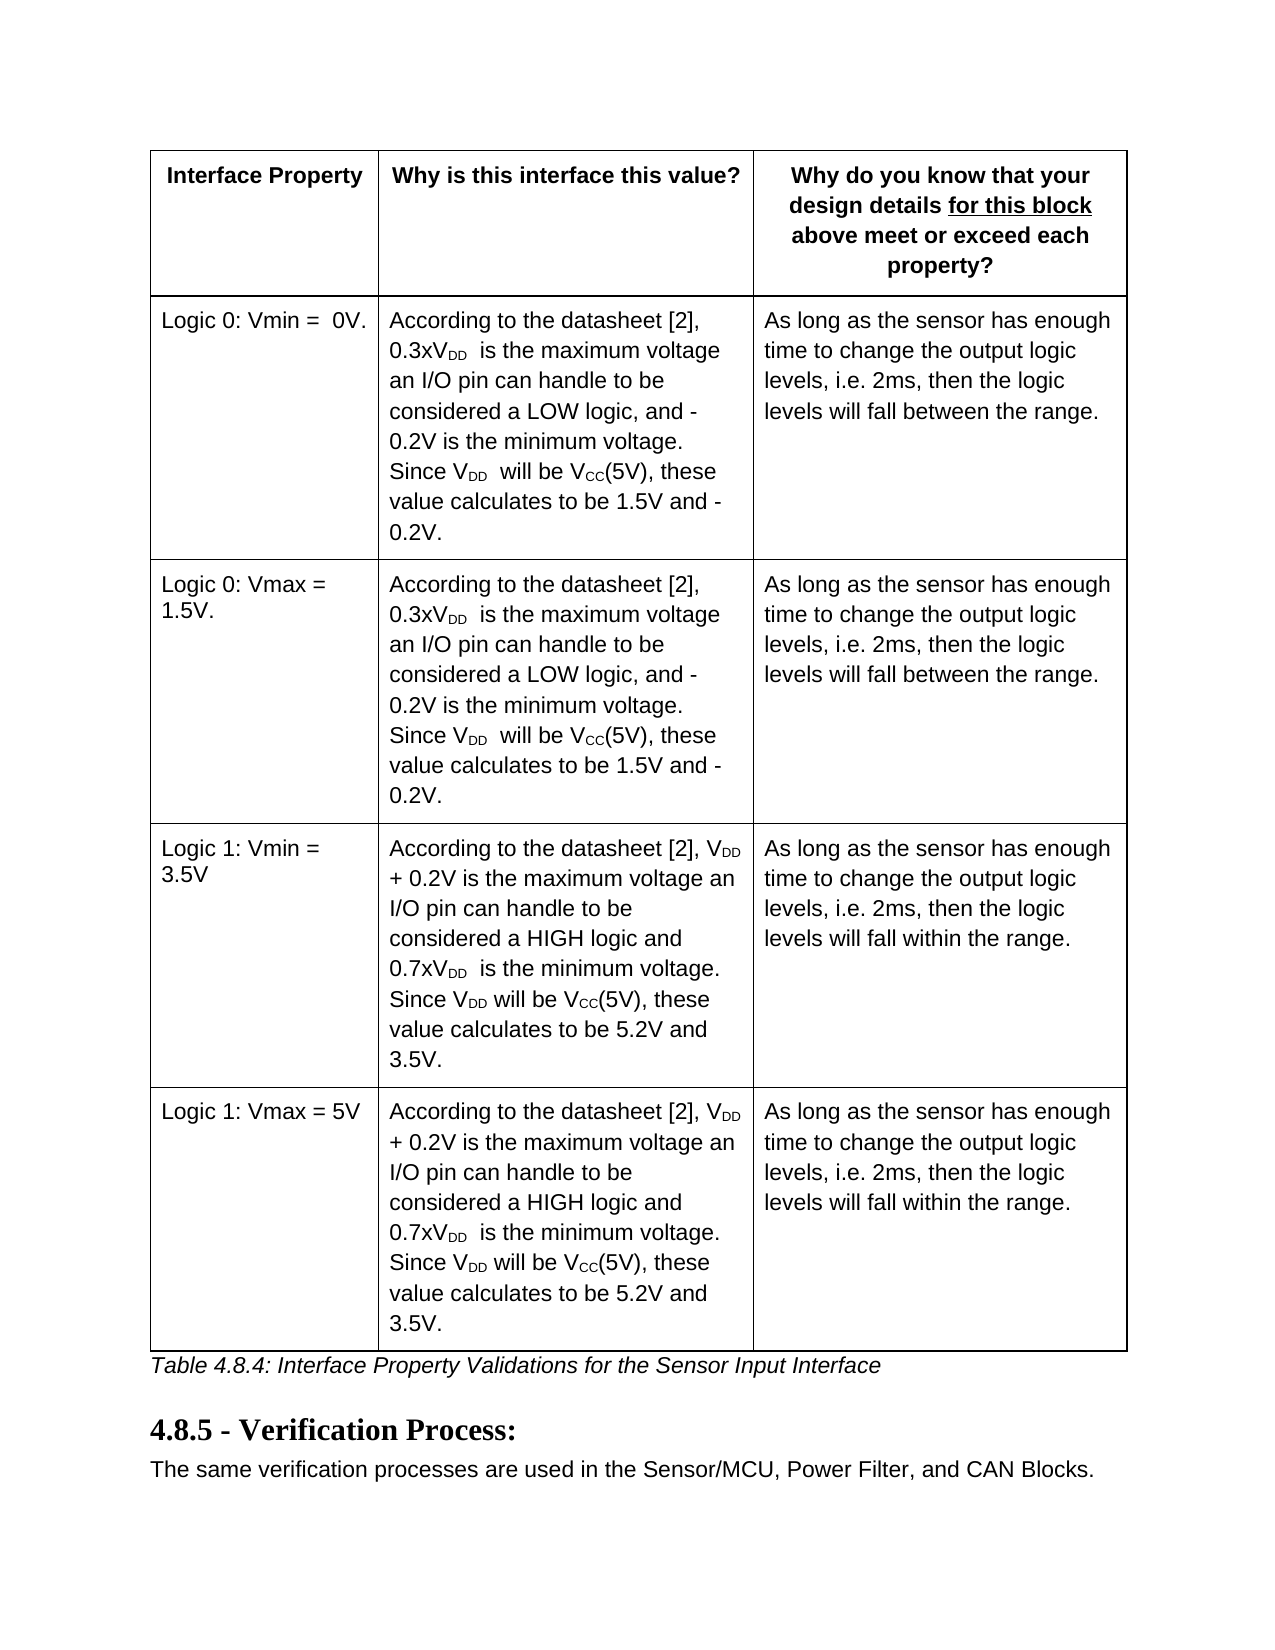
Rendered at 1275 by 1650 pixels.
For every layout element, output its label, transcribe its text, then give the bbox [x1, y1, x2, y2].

text Table 4.8.4: Interface Property Validations for the Sensor Input Interface [150, 1352, 1125, 1378]
table_cell According to the datasheet [2], 0.3xVDD is the maximum voltage an I/O pin can handle to be considered a LOW logic, and -0.2V is the minimum voltage. Since VDD will be VCC(5V), these value calculates to be 1.5V and -0.2V. [379, 560, 753, 823]
table_cell As long as the sensor has enough time to change the output logic levels, i.e. 2ms, then the logic levels will fall within the range. [754, 824, 1126, 1087]
table_cell Logic 1: Vmin = 3.5V [151, 824, 378, 1087]
table_cell According to the datasheet [2], 0.3xVDD is the maximum voltage an I/O pin can handle to be considered a LOW logic, and -0.2V is the minimum voltage. Since VDD will be VCC(5V), these value calculates to be 1.5V and -0.2V. [379, 297, 753, 559]
table_header Interface Property [151, 151, 378, 295]
table_cell As long as the sensor has enough time to change the output logic levels, i.e. 2ms, then the logic levels will fall between the range. [754, 560, 1126, 823]
table_cell According to the datasheet [2], VDD + 0.2V is the maximum voltage an I/O pin can handle to be considered a HIGH logic and 0.7xVDD is the minimum voltage. Since VDD will be VCC(5V), these value calculates to be 5.2V and 3.5V. [379, 824, 753, 1087]
table_header Why do you know that your design details for this block above meet or exceed each property? [754, 151, 1126, 295]
table_cell Logic 0: Vmax = 1.5V. [151, 560, 378, 823]
text The same verification processes are used in the Sensor/MCU, Power Filter, and CAN Blocks. [150, 1456, 1125, 1482]
table_cell According to the datasheet [2], VDD + 0.2V is the maximum voltage an I/O pin can handle to be considered a HIGH logic and 0.7xVDD is the minimum voltage. Since VDD will be VCC(5V), these value calculates to be 5.2V and 3.5V. [379, 1088, 753, 1350]
table_cell As long as the sensor has enough time to change the output logic levels, i.e. 2ms, then the logic levels will fall within the range. [754, 1088, 1126, 1350]
table_cell Logic 0: Vmin = 0V. [151, 297, 378, 559]
table_cell As long as the sensor has enough time to change the output logic levels, i.e. 2ms, then the logic levels will fall between the range. [754, 297, 1126, 559]
table_cell Logic 1: Vmax = 5V [151, 1088, 378, 1350]
table_header Why is this interface this value? [379, 151, 753, 295]
subtitle 4.8.5 - Verification Process: [150, 1411, 1125, 1447]
